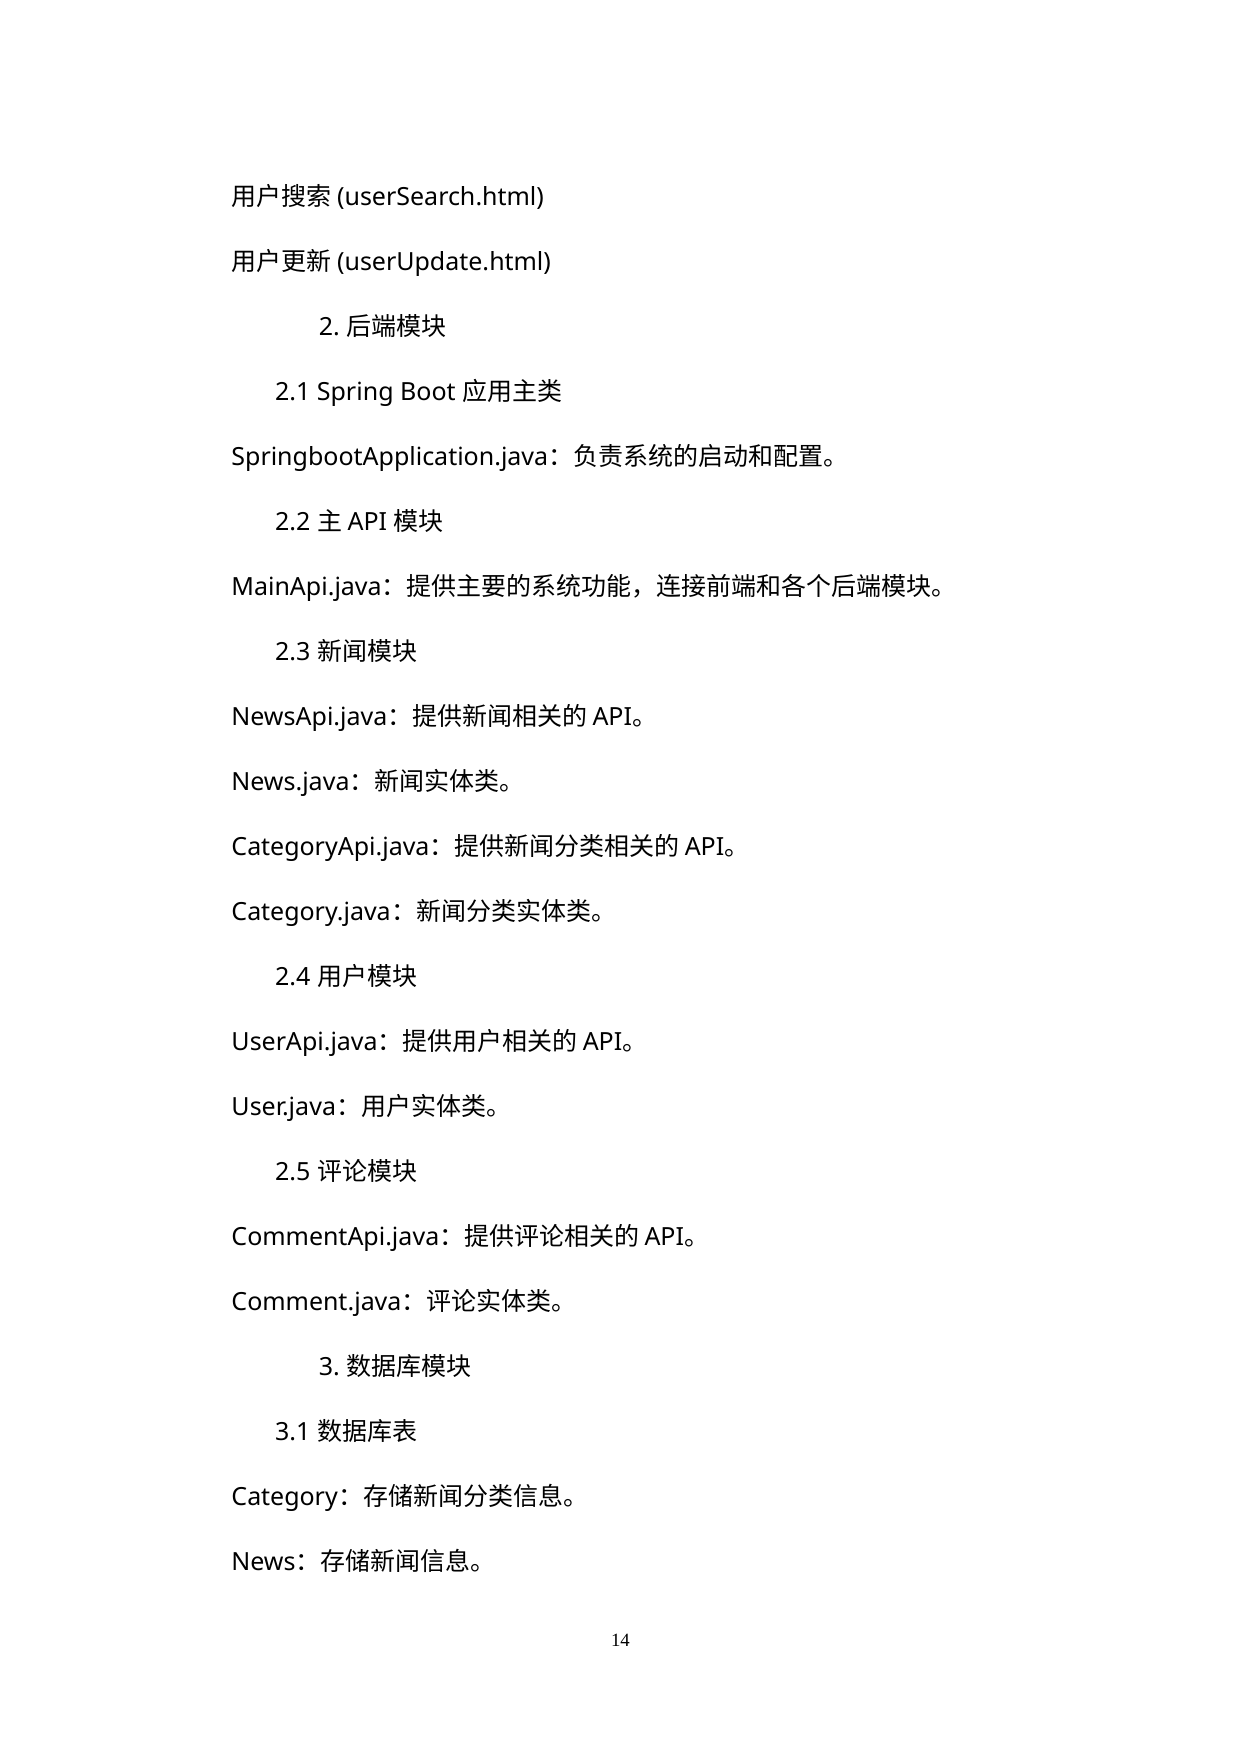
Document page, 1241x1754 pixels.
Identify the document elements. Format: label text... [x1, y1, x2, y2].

text MainApi.java：提供主要的系统功能，连接前端和各个后端模块。 [187, 552, 1053, 617]
text 2.5 评论模块 [187, 1137, 1053, 1202]
text CommentApi.java：提供评论相关的API。 [187, 1202, 1053, 1267]
text News.java：新闻实体类。 [187, 747, 1053, 812]
text 2.4 用户模块 [187, 942, 1053, 1007]
text 2. 后端模块 [187, 292, 1053, 357]
text CategoryApi.java：提供新闻分类相关的API。 [187, 812, 1053, 877]
text Category.java：新闻分类实体类。 [187, 877, 1053, 942]
text 2.3 新闻模块 [187, 617, 1053, 682]
text 2.1 Spring Boot 应用主类 [187, 357, 1053, 422]
text Comment.java：评论实体类。 [187, 1267, 1053, 1332]
text User.java：用户实体类。 [187, 1072, 1053, 1137]
text NewsApi.java：提供新闻相关的API。 [187, 682, 1053, 747]
text 2.2 主 API 模块 [187, 487, 1053, 552]
text Category：存储新闻分类信息。 [187, 1462, 1053, 1527]
text 用户搜索 (userSearch.html) [187, 162, 1053, 227]
text News：存储新闻信息。 [187, 1527, 1053, 1592]
text 用户更新 (userUpdate.html) [187, 227, 1053, 292]
text 3. 数据库模块 [187, 1332, 1053, 1397]
text UserApi.java：提供用户相关的API。 [187, 1007, 1053, 1072]
text 3.1 数据库表 [187, 1397, 1053, 1462]
text SpringbootApplication.java：负责系统的启动和配置。 [187, 422, 1053, 487]
